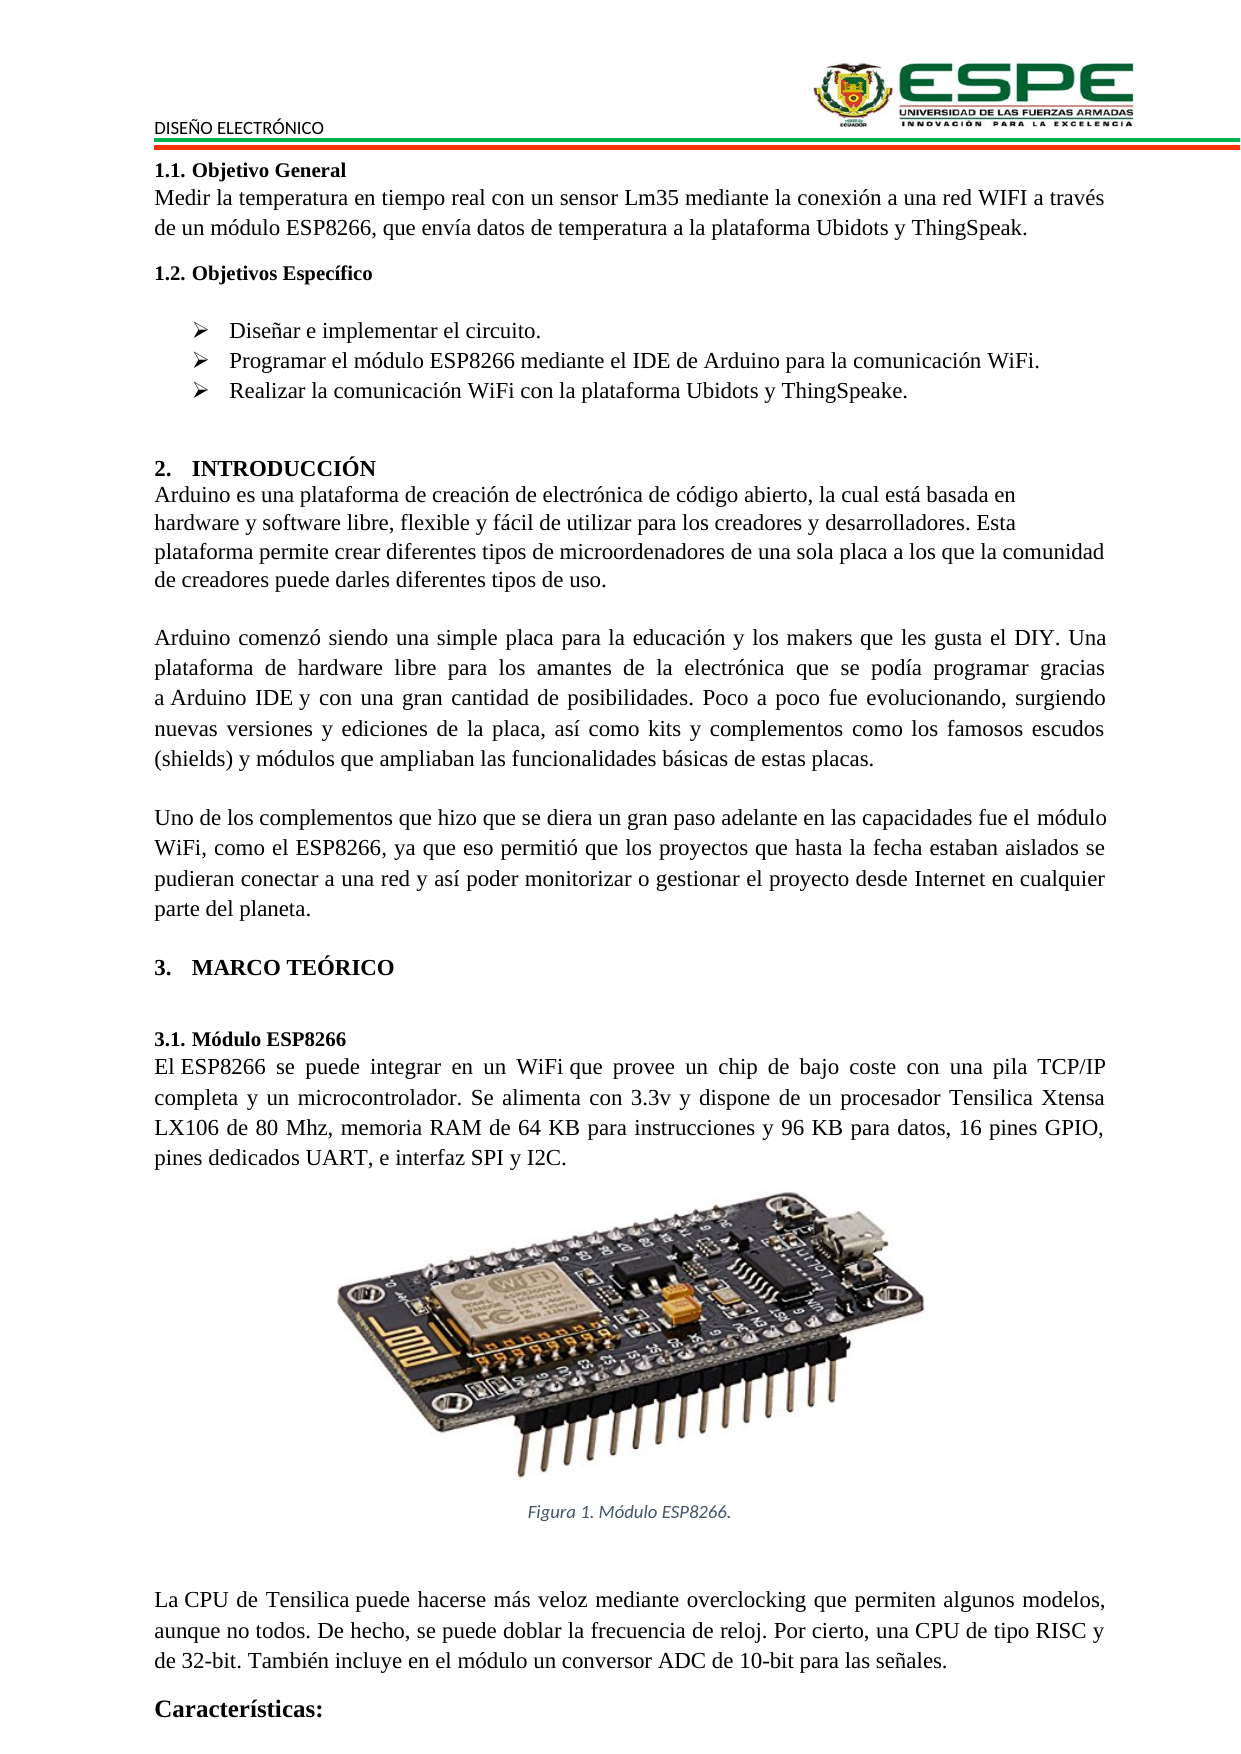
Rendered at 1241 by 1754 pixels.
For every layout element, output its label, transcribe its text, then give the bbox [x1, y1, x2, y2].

text Figura 1. Módulo ESP8266. [154, 1500, 1107, 1523]
text Uno de los complementos que hizo que se diera un gran paso adelante en las capacidades fue el módulo WiFi, como el ESP8266, ya que eso permitió que los proyectos que hasta la fecha estaban aislados se pudieran conectar a una red y así poder monitorizar o gestionar el proyecto desde Internet en cualquier parte del planeta. [154, 804, 1107, 921]
list Realizar la comunicación WiFi con la plataforma Ubidots y ThingSpeake. [192, 378, 1107, 404]
subtitle Objetivos Específico [154, 261, 1107, 285]
text La CPU de Tensilica puede hacerse más veloz mediante overclocking que permiten algunos modelos, aunque no todos. De hecho, se puede doblar la frecuencia de reloj. Por cierto, una CPU de tipo RISC y de 32-bit. También incluye en el módulo un conversor ADC de 10-bit para las señales. [154, 1586, 1107, 1673]
picture [335, 1190, 926, 1480]
subtitle MARCO TEÓRICO [154, 954, 1107, 981]
text Medir la temperatura en tiempo real con un sensor Lm35 mediante la conexión a una red WIFI a través de un módulo ESP8266, que envía datos de temperatura a la plataforma Ubidots y ThingSpeak. [154, 184, 1107, 241]
subtitle INTRODUCCIÓN [154, 455, 1107, 481]
text Arduino es una plataforma de creación de electrónica de código abierto, la cual está basada en hardware y software libre, flexible y fácil de utilizar para los creadores y desarrolladores. Esta plataforma permite crear diferentes tipos de microordenadores de una sola placa a los que la comunidad de creadores puede darles diferentes tipos de uso. [154, 481, 1107, 593]
list Diseñar e implementar el circuito. [192, 317, 1107, 343]
subtitle Objetivo General [154, 158, 1107, 182]
picture [806, 52, 1135, 133]
text Características: [154, 1694, 1107, 1722]
list Programar el módulo ESP8266 mediante el IDE de Arduino para la comunicación WiFi. [192, 347, 1107, 374]
subtitle Módulo ESP8266 [154, 1027, 1107, 1051]
text El ESP8266 se puede integrar en un WiFi que provee un chip de bajo coste con una pila TCP/IP completa y un microcontrolador. Se alimenta con 3.3v y dispone de un procesador Tensilica Xtensa LX106 de 80 Mhz, memoria RAM de 64 KB para instrucciones y 96 KB para datos, 16 pines GPIO, pines dedicados UART, e interfaz SPI y I2C. [154, 1053, 1107, 1170]
text Arduino comenzó siendo una simple placa para la educación y los makers que les gusta el DIY. Una plataforma de hardware libre para los amantes de la electrónica que se podía programar gracias a Arduino IDE y con una gran cantidad de posibilidades. Poco a poco fue evolucionando, surgiendo nuevas versiones y ediciones de la placa, así como kits y complementos como los famosos escudos (shields) y módulos que ampliaban las funcionalidades básicas de estas placas. [154, 624, 1107, 771]
